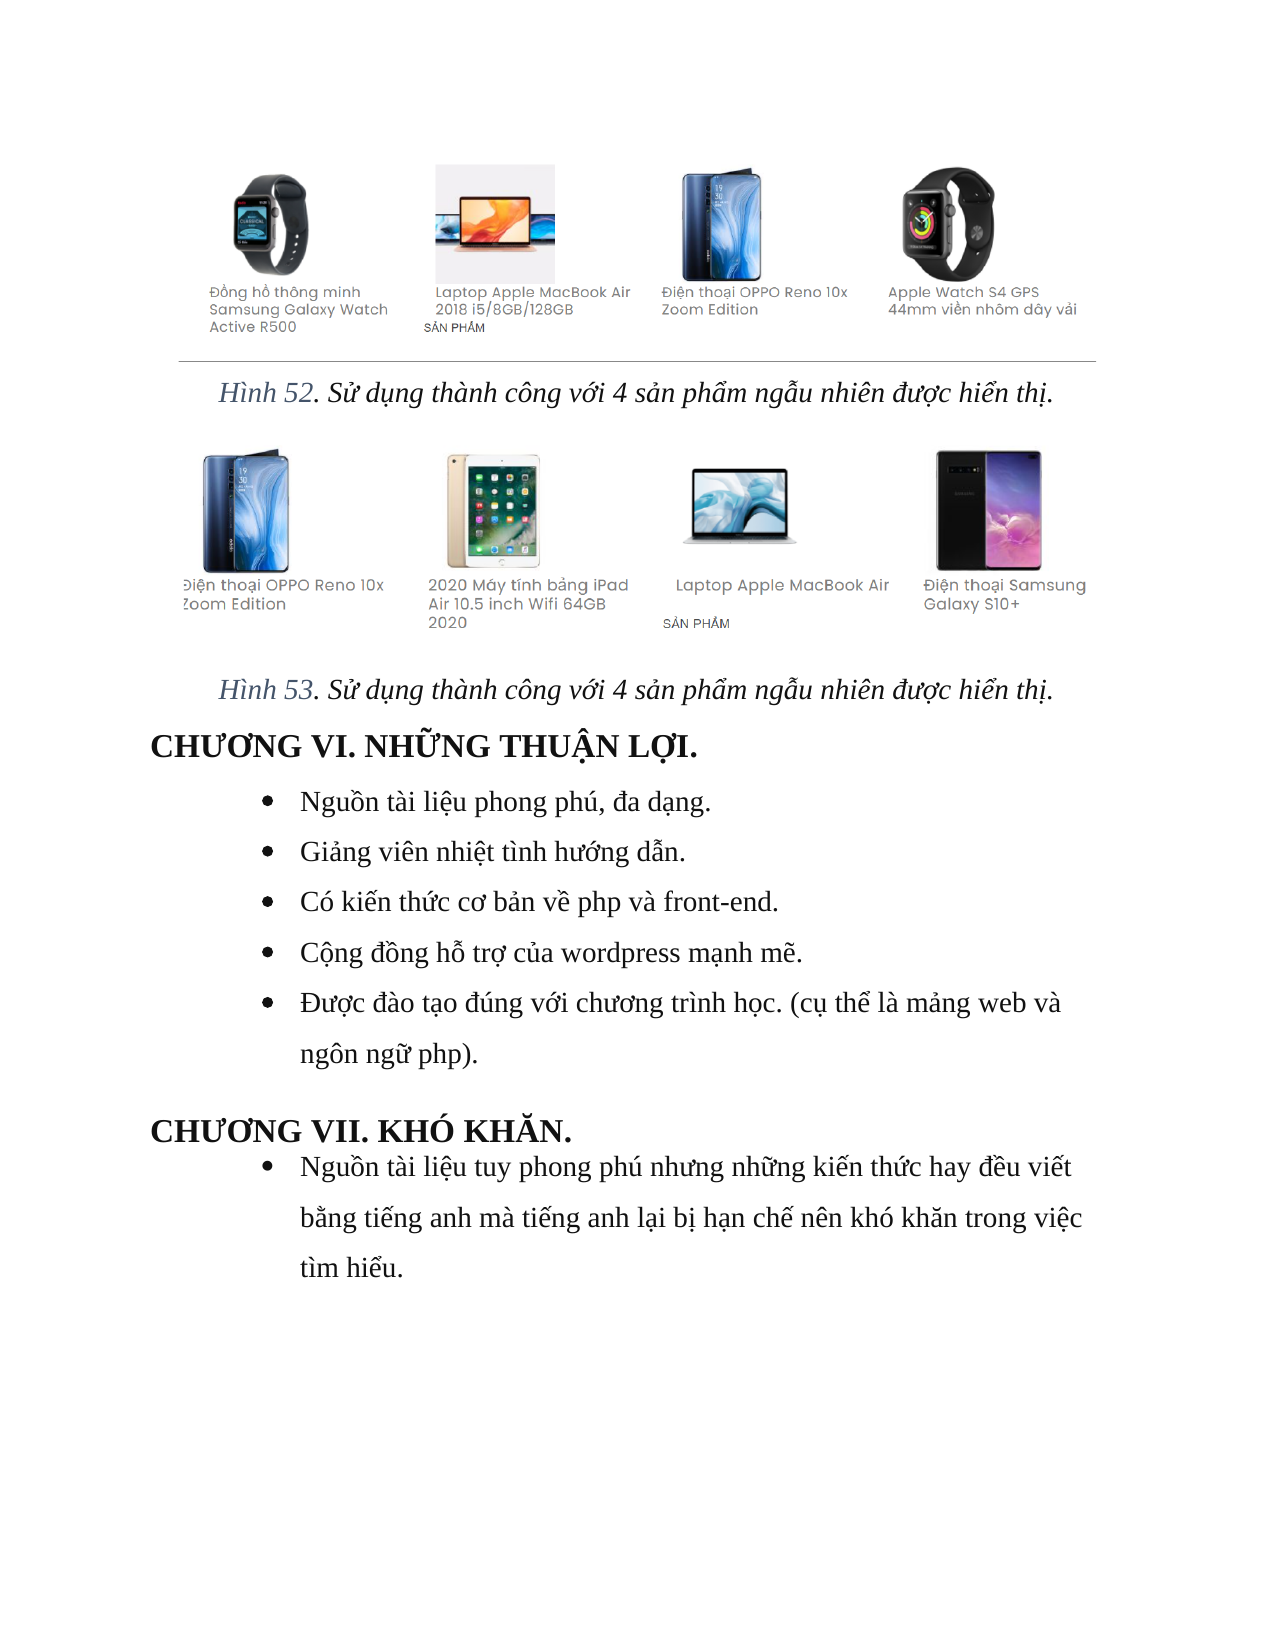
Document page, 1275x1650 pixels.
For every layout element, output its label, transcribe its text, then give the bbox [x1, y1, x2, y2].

list Cộng đồng hỗ trợ của wordpress mạnh mẽ. [262, 935, 1125, 968]
list Được đào tạo đúng với chương trình học. (cụ thể là mảng web và ngôn ngữ php). [262, 985, 1125, 1069]
picture [178, 150, 1097, 362]
text Hình 53. Sử dụng thành công với 4 sản phẩm ngẫu nhiên được hiển thị. [150, 672, 1125, 705]
list Có kiến thức cơ bản về php và front-end. [262, 884, 1125, 918]
text Hình 52. Sử dụng thành công với 4 sản phẩm ngẫu nhiên được hiển thị. [150, 376, 1125, 409]
list Nguồn tài liệu phong phú, đa dạng. [262, 784, 1125, 817]
subtitle CHƯƠNG VII. KHÓ KHĂN. [150, 1111, 1125, 1149]
list Giảng viên nhiệt tình hướng dẫn. [262, 834, 1125, 868]
list Nguồn tài liệu tuy phong phú nhưng những kiến thức hay đều viết bằng tiếng anh mà tiếng anh lại bị hạn chế nên khó khăn trong việc tìm hiểu. [262, 1149, 1125, 1284]
text CHƯƠNG VI. NHỮNG THUẬN LỢI. [150, 726, 1125, 764]
picture [183, 430, 1092, 658]
